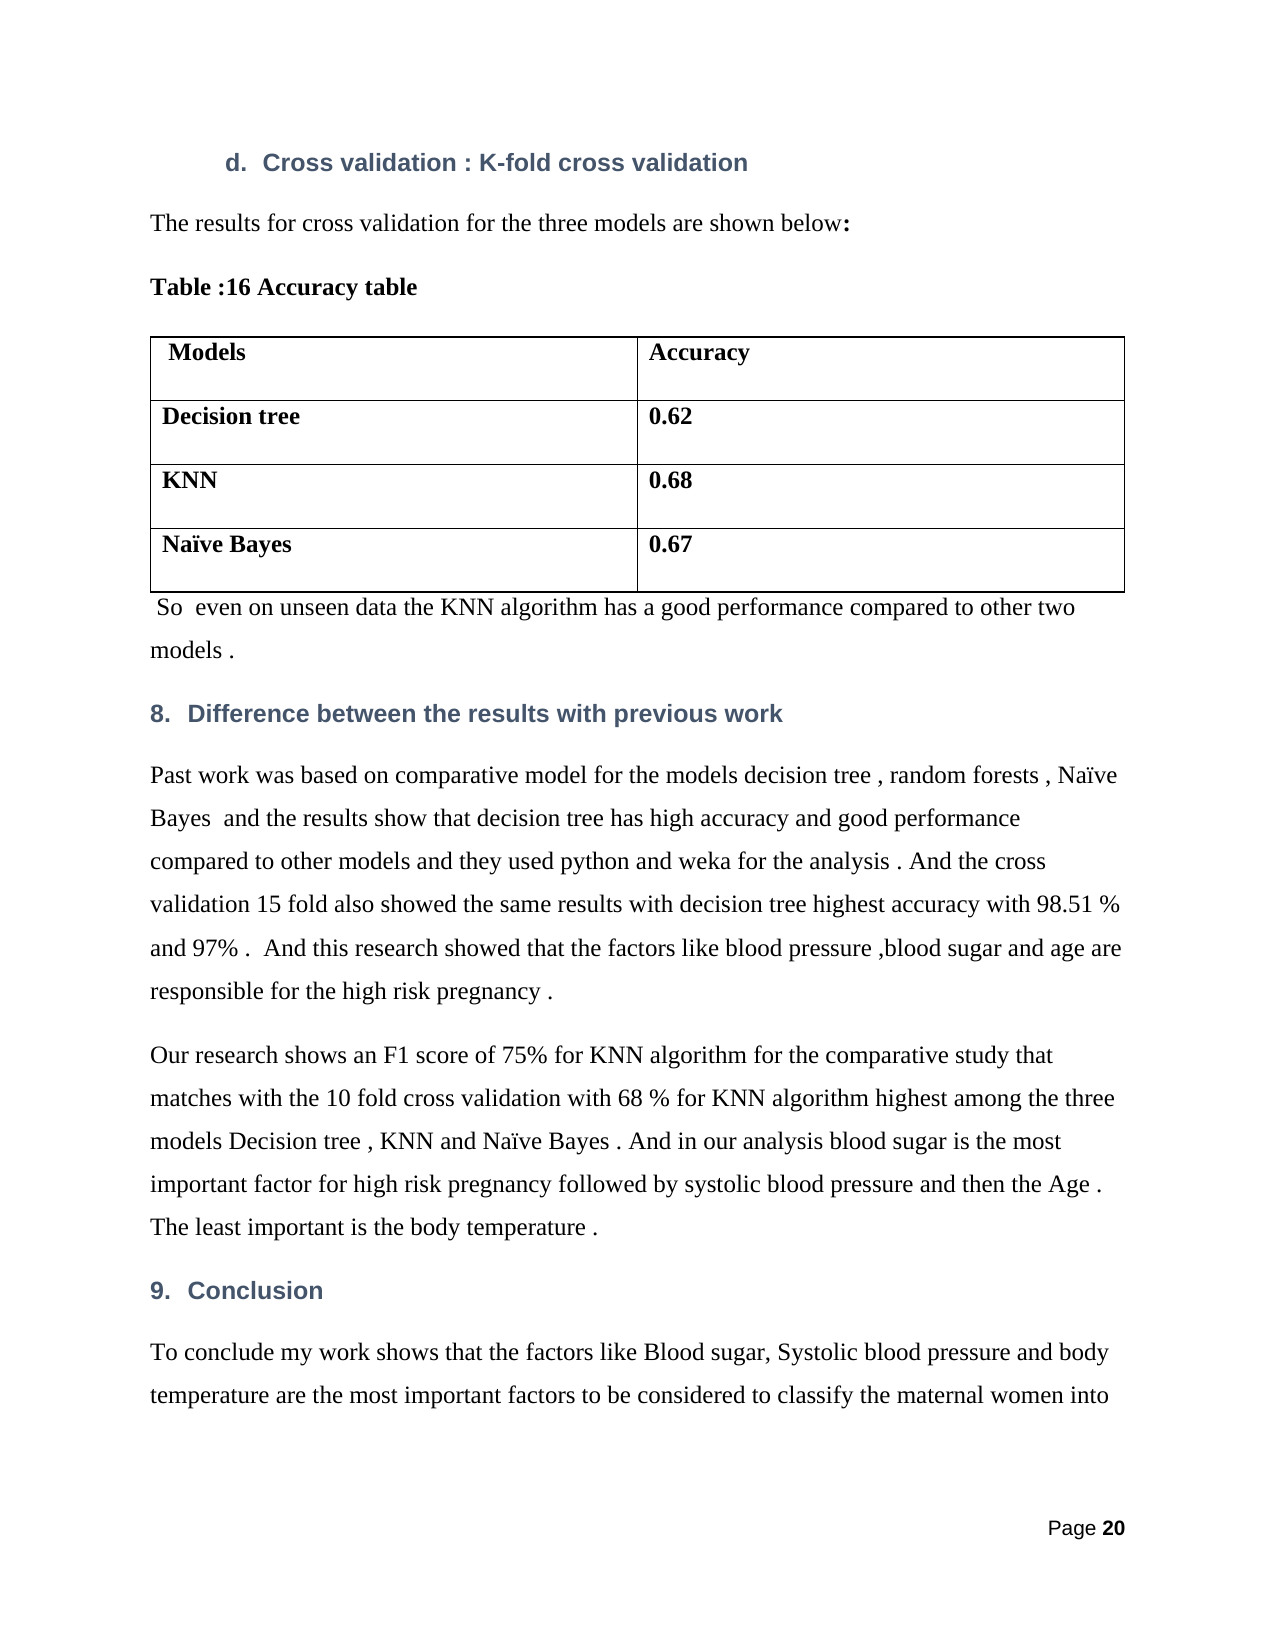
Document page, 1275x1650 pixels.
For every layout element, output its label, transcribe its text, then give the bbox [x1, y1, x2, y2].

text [150, 1337, 1125, 1409]
table_cell KNN [151, 465, 637, 528]
table_cell 0.67 [638, 529, 1124, 591]
text Our research shows an F1 score of 75% for KNN algorithm for the comparative study that matches with the 10 fold cross validation with 68 % for KNN algorithm highest among the three models Decision tree , KNN and Naïve Bayes . And in our analysis blood sugar is the most important factor for high risk pregnancy followed by systolic blood pressure and then the Age . The least important is the body temperature . [150, 1040, 1125, 1241]
table_cell Decision tree [151, 401, 637, 464]
subtitle Difference between the results with previous work [150, 699, 1125, 728]
text Past work was based on comparative model for the models decision tree , random forests , Naïve Bayes and the results show that decision tree has high accuracy and good performance compared to other models and they used python and weka for the analysis . And the cross validation 15 fold also showed the same results with decision tree highest accuracy with 98.51 % and 97% . And this research showed that the factors like blood pressure ,blood sugar and age are responsible for the high risk pregnancy . [150, 760, 1125, 1004]
text Table :16 Accuracy table [150, 272, 1125, 301]
table_cell 0.68 [638, 465, 1124, 528]
table_cell Naïve Bayes [151, 529, 637, 591]
table_header Models [151, 338, 637, 400]
text So even on unseen data the KNN algorithm has a good performance compared to other two models . [150, 593, 1125, 664]
table_header Accuracy [638, 338, 1124, 400]
table_cell 0.62 [638, 401, 1124, 464]
subtitle Cross validation : K-fold cross validation [225, 148, 1125, 176]
subtitle Conclusion [150, 1276, 1125, 1305]
text The results for cross validation for the three models are shown below: [150, 208, 1125, 237]
